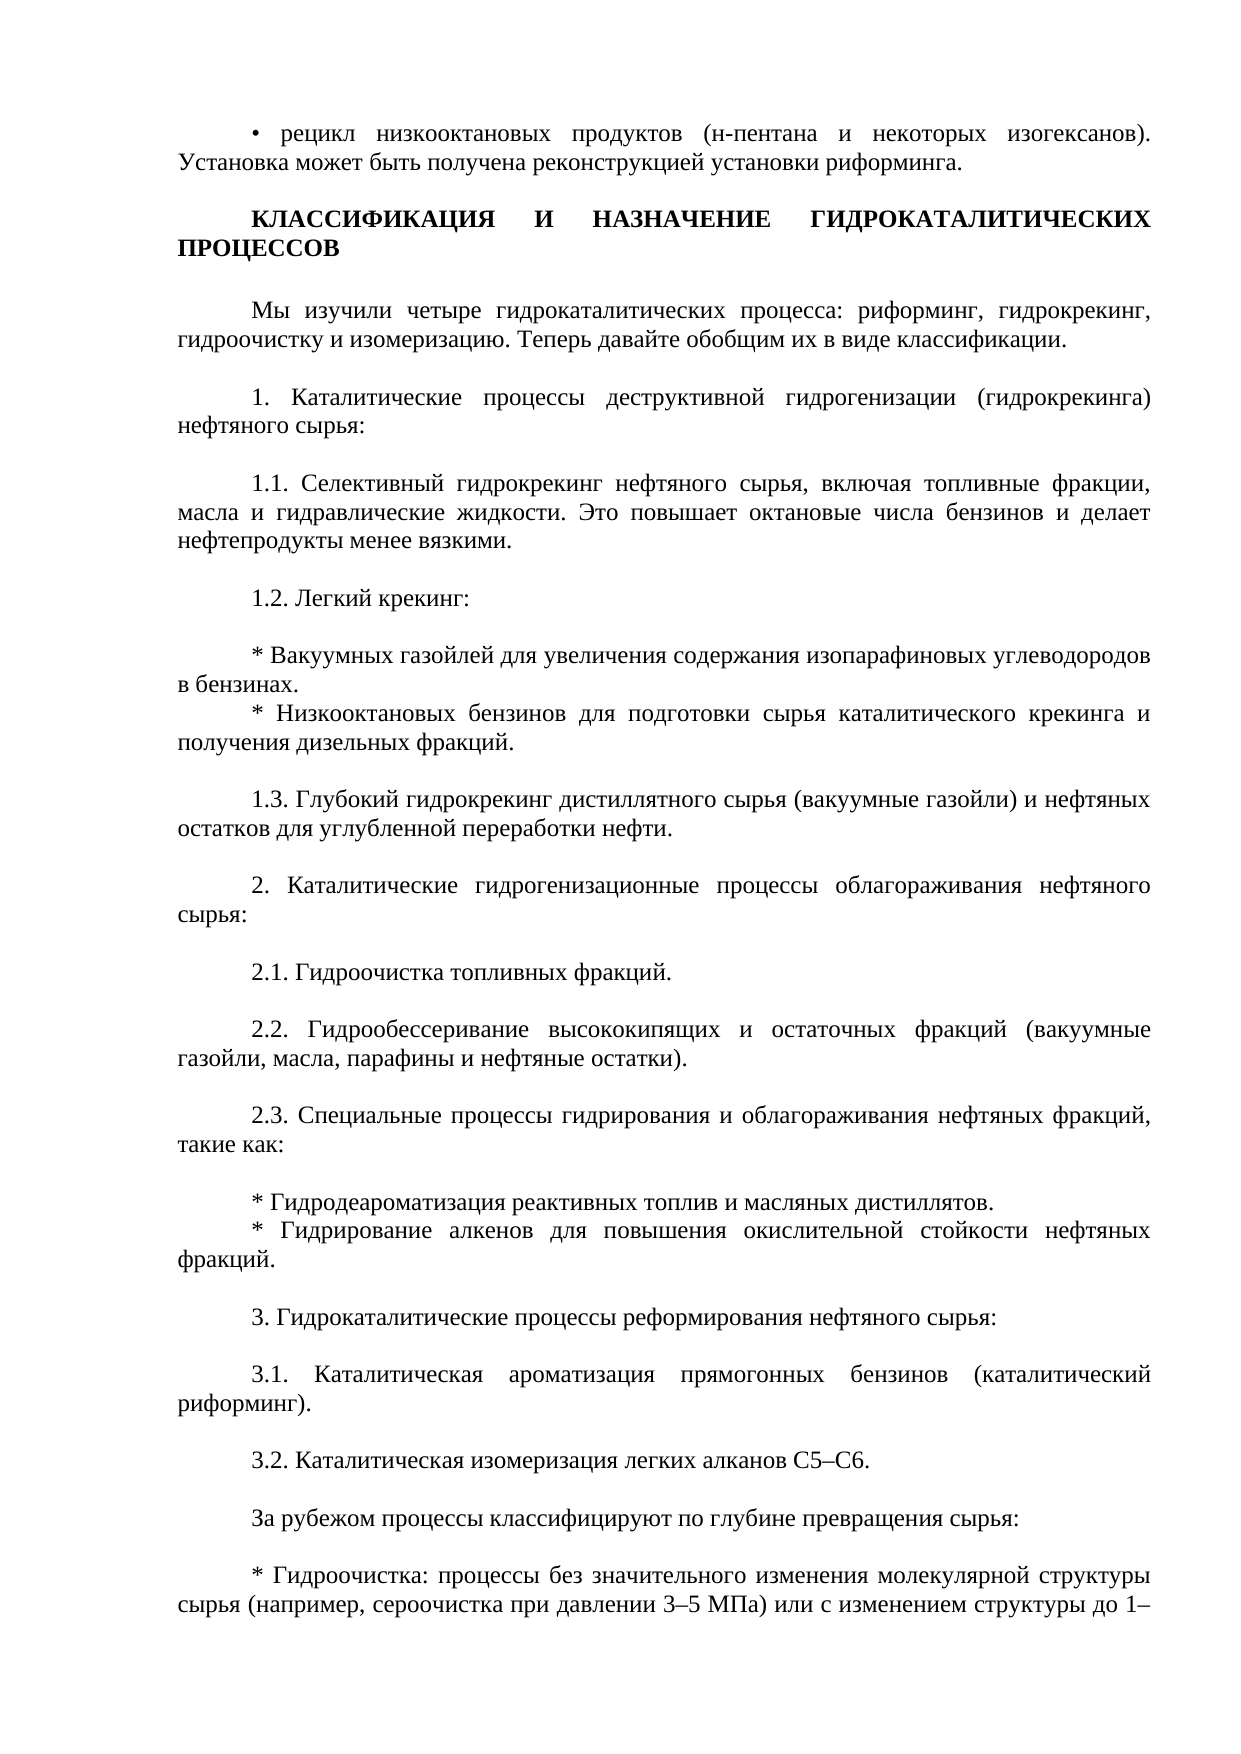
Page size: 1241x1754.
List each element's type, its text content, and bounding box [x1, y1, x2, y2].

text 3.1. Каталитическая ароматизация прямогонных бензинов (каталитический риформинг). [177, 1359, 1152, 1417]
text 2.2. Гидрообессеривание высококипящих и остаточных фракций (вакуумные газойли, масла, парафины и нефтяные остатки). [177, 1014, 1152, 1072]
text 2. Каталитические гидрогенизационные процессы облагораживания нефтяного сырья: [177, 870, 1152, 928]
text КЛАССИФИКАЦИЯ И НАЗНАЧЕНИЕ ГИДРОКАТАЛИТИЧЕСКИХ ПРОЦЕССОВ [177, 204, 1152, 262]
text 2.3. Специальные процессы гидрирования и облагораживания нефтяных фракций, такие как: [177, 1100, 1152, 1158]
text 3.2. Каталитическая изомеризация легких алканов C5–C6. [177, 1445, 1152, 1474]
text 2.1. Гидроочистка топливных фракций. [177, 957, 1152, 985]
text * Вакуумных газойлей для увеличения содержания изопарафиновых углеводородов в бензинах. [177, 640, 1152, 698]
text * Низкооктановых бензинов для подготовки сырья каталитического крекинга и получения дизельных фракций. [177, 698, 1152, 755]
text 1.2. Легкий крекинг: [177, 583, 1152, 612]
text 3. Гидрокаталитические процессы реформирования нефтяного сырья: [177, 1302, 1152, 1330]
text * Гидродеароматизация реактивных топлив и масляных дистиллятов. [177, 1187, 1152, 1215]
text Мы изучили четыре гидрокаталитических процесса: риформинг, гидрокрекинг, гидроочистку и изомеризацию. Теперь давайте обобщим их в виде классификации. [177, 295, 1152, 353]
text 1.1. Селективный гидрокрекинг нефтяного сырья, включая топливные фракции, масла и гидравлические жидкости. Это повышает октановые числа бензинов и делает нефтепродукты менее вязкими. [177, 468, 1152, 554]
text 1.3. Глубокий гидрокрекинг дистиллятного сырья (вакуумные газойли) и нефтяных остатков для углубленной переработки нефти. [177, 784, 1152, 842]
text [177, 1560, 1152, 1618]
text • рецикл низкооктановых продуктов (н-пентана и некоторых изогексанов). Установка может быть получена реконструкцией установки риформинга. [177, 118, 1152, 176]
text За рубежом процессы классифицируют по глубине превращения сырья: [177, 1503, 1152, 1532]
text * Гидрирование алкенов для повышения окислительной стойкости нефтяных фракций. [177, 1215, 1152, 1273]
text 1. Каталитические процессы деструктивной гидрогенизации (гидрокрекинга) нефтяного сырья: [177, 382, 1152, 439]
